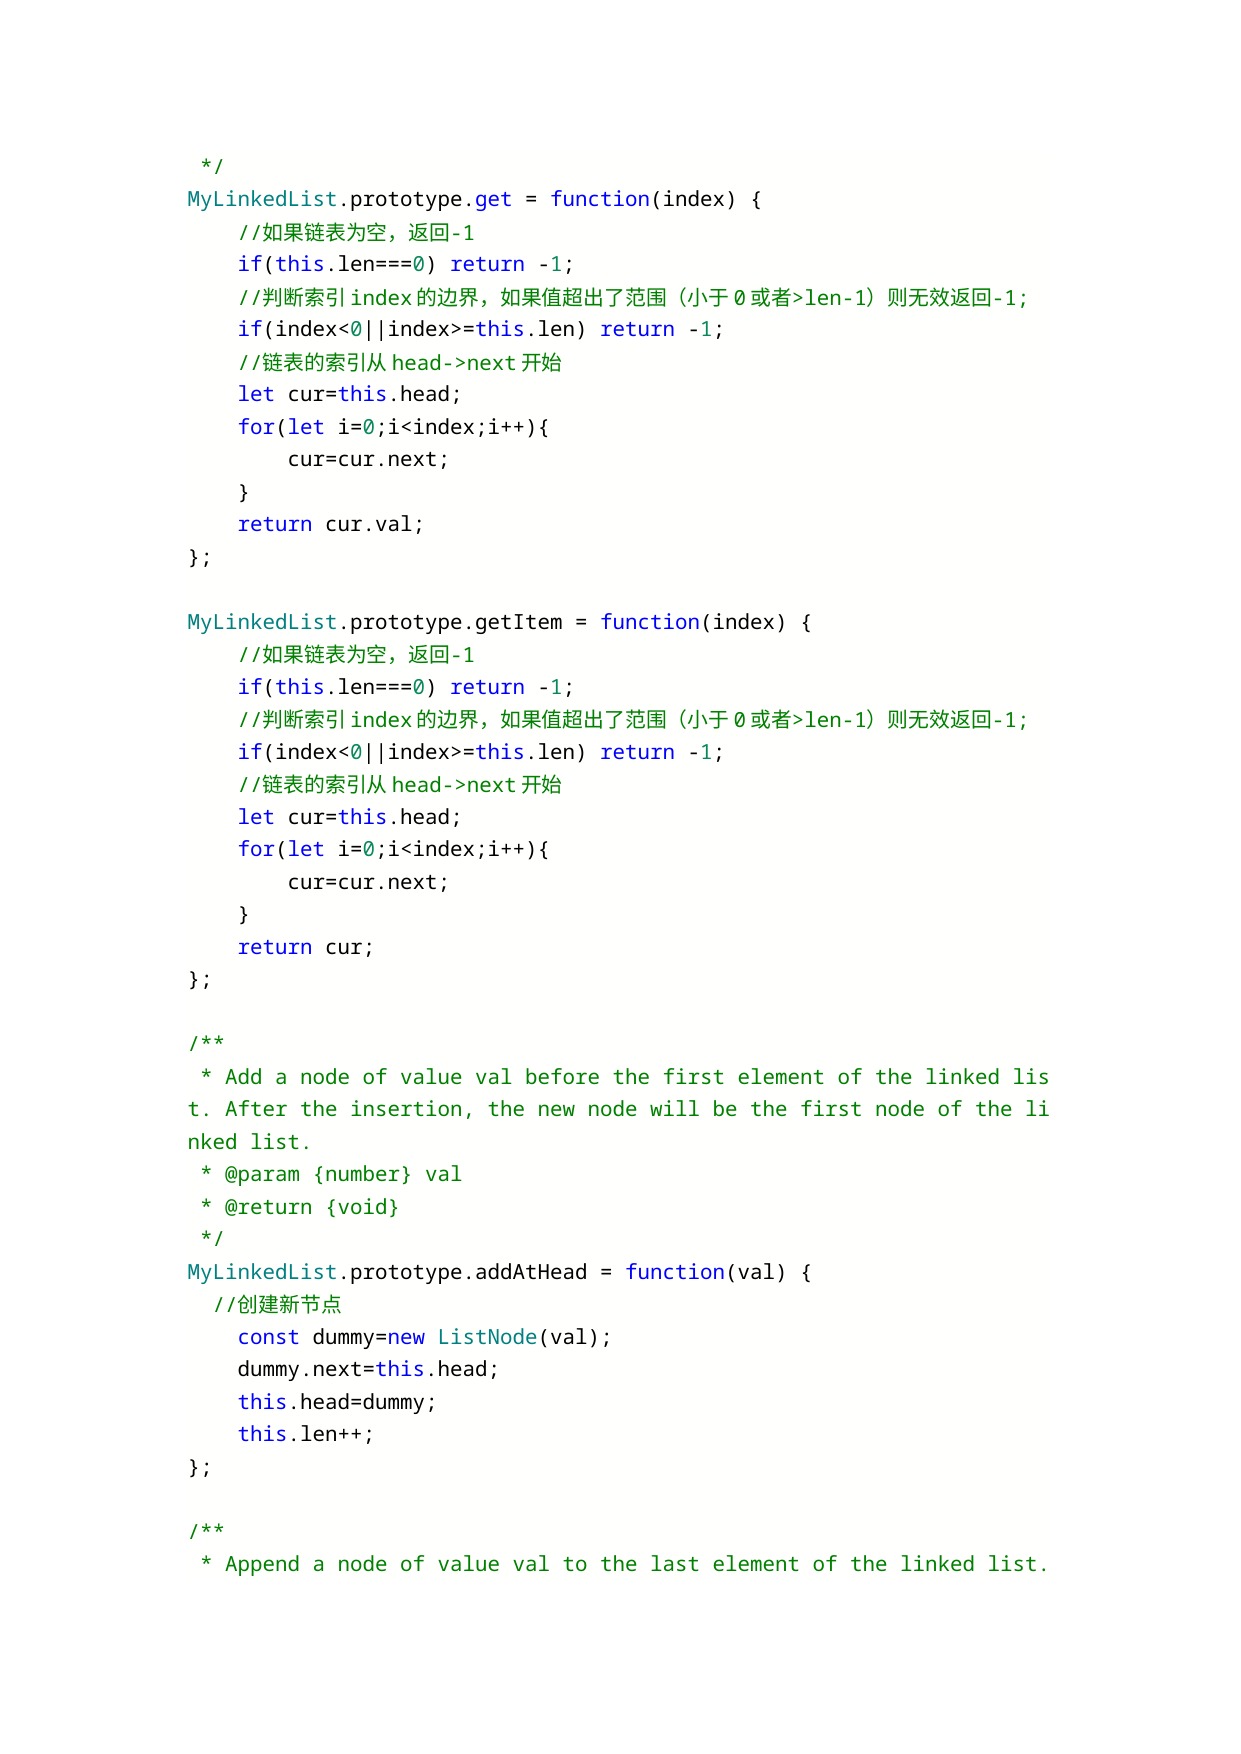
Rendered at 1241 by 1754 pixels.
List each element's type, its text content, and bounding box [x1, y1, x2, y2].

text * Append a node of value val to the last element of the linked list. [187, 1547, 1053, 1580]
text MyLinkedList.prototype.addAtHead = function(val) { [187, 1255, 1053, 1287]
text for(let i=0;i<index;i++){ [187, 410, 1053, 442]
text //创建新节点 [187, 1287, 1053, 1320]
text */ [187, 1222, 1053, 1255]
text let cur=this.head; [187, 377, 1053, 410]
text cur=cur.next; [187, 442, 1053, 475]
text //链表的索引从head->next开始 [187, 345, 1053, 377]
text if(index<0||index>=this.len) return -1; [187, 312, 1053, 345]
text } [187, 897, 1053, 930]
text * @param {number} val [187, 1157, 1053, 1190]
text dummy.next=this.head; [187, 1352, 1053, 1385]
text * @return {void} [187, 1190, 1053, 1222]
text MyLinkedList.prototype.get = function(index) { [187, 182, 1053, 215]
text //判断索引index的边界，如果值超出了范围（小于0或者>len-1）则无效返回-1; [187, 280, 1053, 312]
text }; [187, 540, 1053, 572]
text return cur.val; [187, 507, 1053, 540]
text }; [187, 962, 1053, 995]
text cur=cur.next; [187, 865, 1053, 897]
text } [187, 475, 1053, 507]
text return cur; [187, 930, 1053, 962]
text */ [187, 150, 1053, 182]
text //判断索引index的边界，如果值超出了范围（小于0或者>len-1）则无效返回-1; [187, 702, 1053, 735]
text this.head=dummy; [187, 1385, 1053, 1417]
text if(this.len===0) return -1; [187, 670, 1053, 702]
text this.len++; [187, 1417, 1053, 1450]
text MyLinkedList.prototype.getItem = function(index) { [187, 605, 1053, 637]
text //链表的索引从head->next开始 [187, 767, 1053, 800]
text /** [187, 1027, 1053, 1060]
text * Add a node of value val before the first element of the linked list. After the insertion, the new node will be the first node of the linked list. [187, 1060, 1053, 1157]
text //如果链表为空，返回-1 [187, 215, 1053, 247]
text const dummy=new ListNode(val); [187, 1320, 1053, 1352]
text }; [187, 1450, 1053, 1482]
text for(let i=0;i<index;i++){ [187, 832, 1053, 865]
text //如果链表为空，返回-1 [187, 637, 1053, 670]
text let cur=this.head; [187, 800, 1053, 832]
text /** [187, 1515, 1053, 1547]
text if(index<0||index>=this.len) return -1; [187, 735, 1053, 767]
text if(this.len===0) return -1; [187, 247, 1053, 280]
